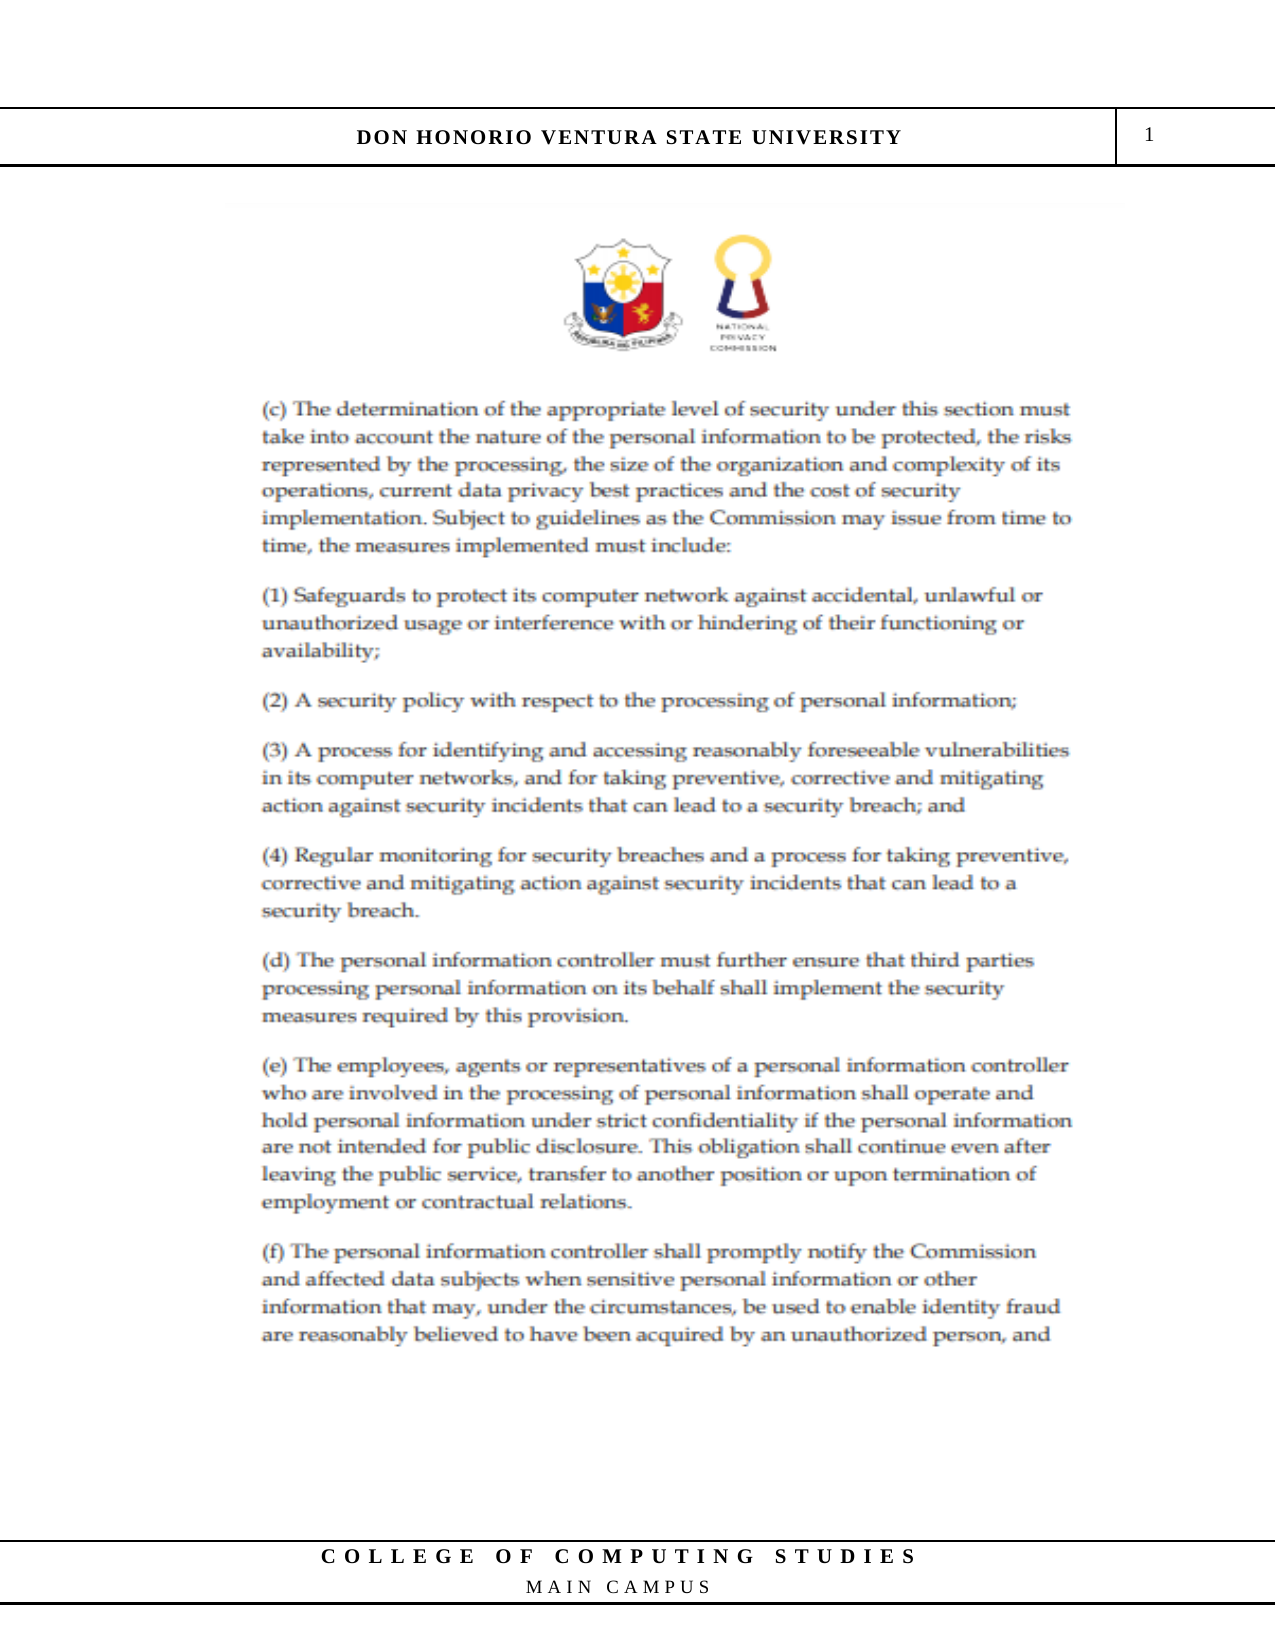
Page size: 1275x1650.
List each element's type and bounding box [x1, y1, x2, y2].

picture [225, 203, 1125, 1404]
